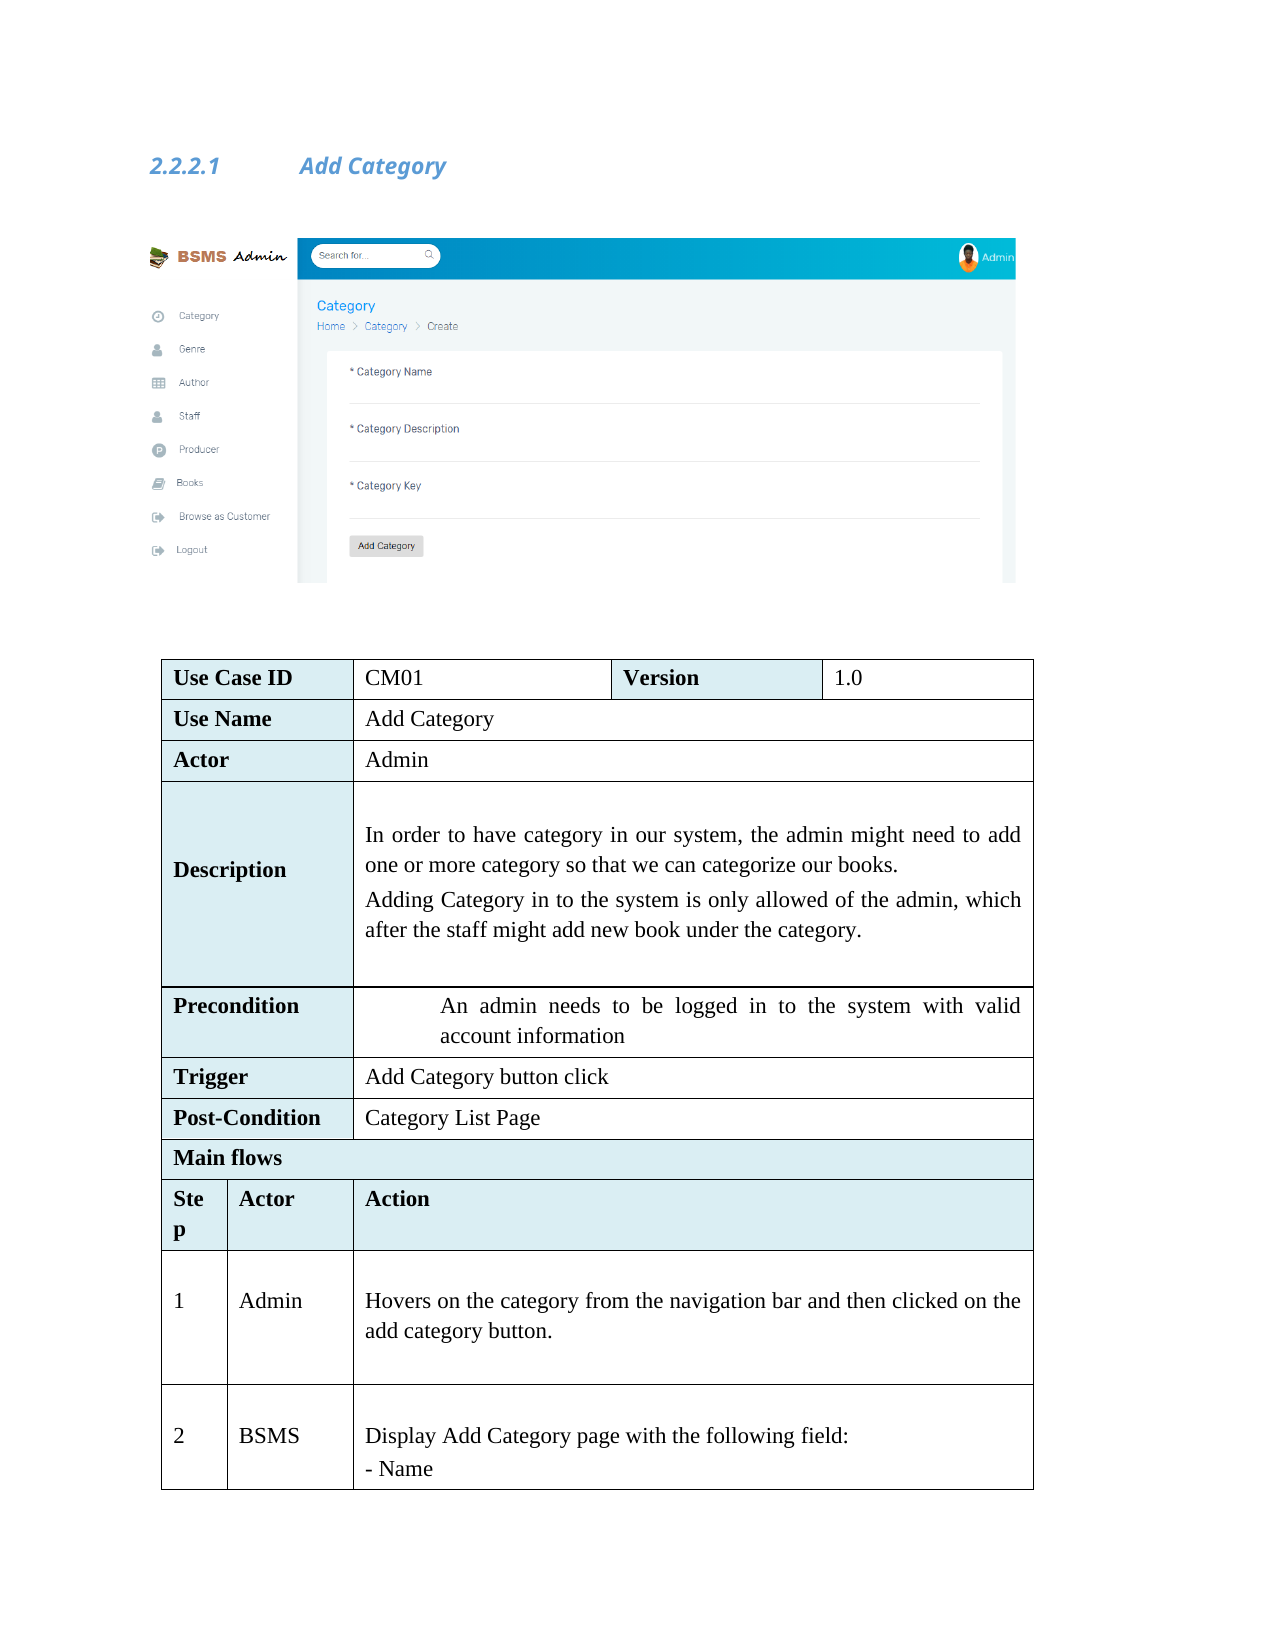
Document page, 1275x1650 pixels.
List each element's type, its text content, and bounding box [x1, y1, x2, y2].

table_header Version [612, 660, 822, 699]
picture [312, 245, 440, 267]
table_cell Post-Condition [162, 1099, 353, 1138]
table_cell Action [354, 1180, 1033, 1250]
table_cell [354, 1385, 1033, 1488]
table_header CM01 [354, 660, 611, 699]
table_cell Description [162, 782, 353, 986]
picture [150, 238, 1016, 583]
table_cell Add Category [354, 700, 1033, 740]
table_cell Trigger [162, 1058, 353, 1098]
table_cell Hovers on the category from the navigation bar and then clicked on the add category button. [354, 1251, 1033, 1384]
table_cell Use Name [162, 700, 353, 740]
table_cell Admin [354, 741, 1033, 781]
table_cell 1 [162, 1251, 227, 1384]
table_cell In order to have category in our system, the admin might need to add one or more category so that we can categorize our books. Adding Category in to the system is only allowed of the admin, which after the staff might add new book under the category. [354, 782, 1033, 986]
table_cell 2 [162, 1385, 227, 1488]
table_cell An admin needs to be logged in to the system with valid account information [354, 988, 1033, 1057]
table_header Use Case ID [162, 660, 353, 699]
table_cell Add Category button click [354, 1058, 1033, 1098]
table_header 1.0 [823, 660, 1033, 699]
table_cell Category List Page [354, 1099, 1033, 1138]
table_cell Precondition [162, 988, 353, 1057]
table_cell Main flows [162, 1140, 1033, 1179]
table_cell Actor [162, 741, 353, 781]
table_cell Step [162, 1180, 227, 1250]
table_cell BSMS [228, 1385, 353, 1488]
table_cell Admin [228, 1251, 353, 1384]
table_cell Actor [228, 1180, 353, 1250]
subtitle Add Category [150, 150, 1125, 181]
